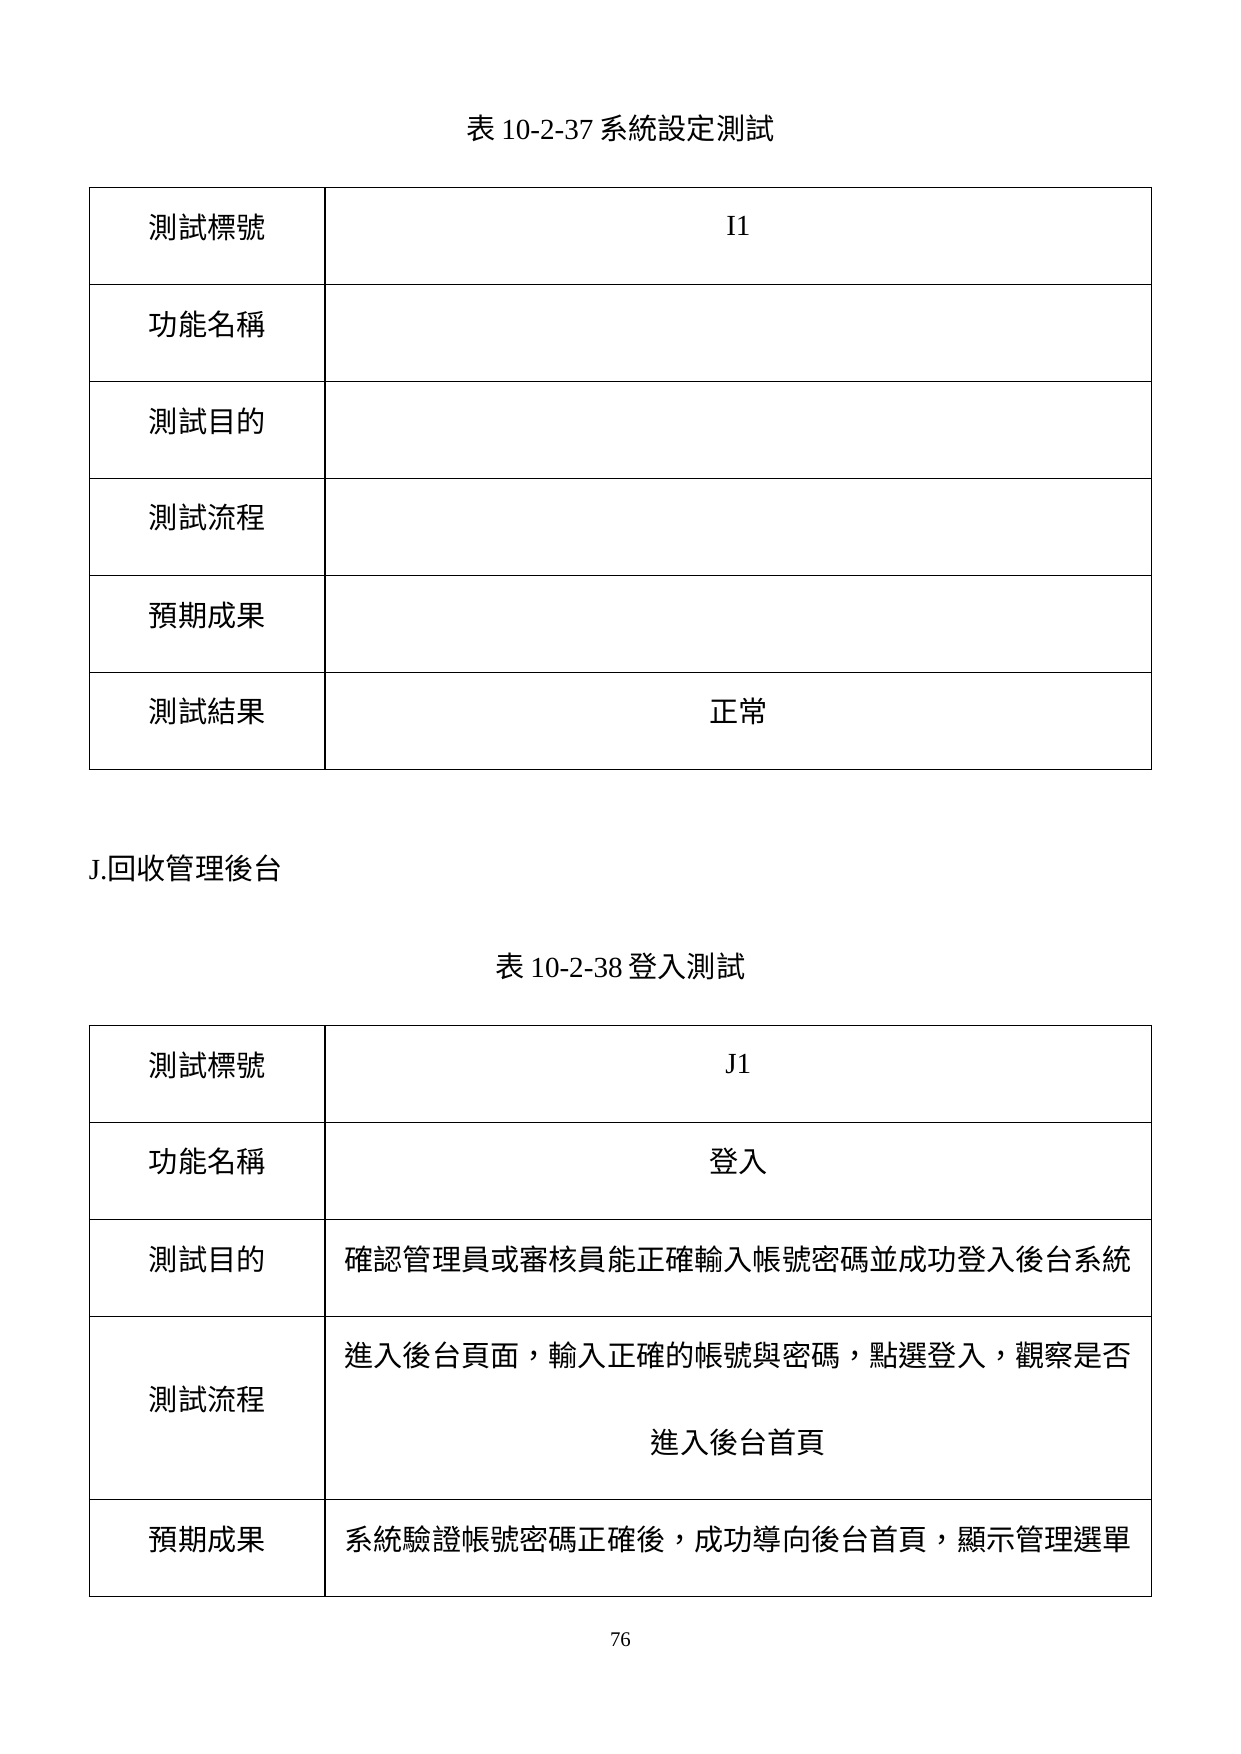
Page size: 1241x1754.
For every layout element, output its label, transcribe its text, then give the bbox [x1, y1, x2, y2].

table_cell 進入後台頁面，輸入正確的帳號與密碼，點選登入，觀察是否進入後台首頁 [326, 1317, 1151, 1499]
table_header 測試標號 [90, 188, 324, 284]
table_cell 確認管理員或審核員能正確輸入帳號密碼並成功登入後台系統 [326, 1220, 1151, 1316]
table_cell [326, 285, 1151, 381]
table_cell 測試流程 [90, 479, 324, 575]
table_cell 測試目的 [90, 1220, 324, 1316]
table_cell 登入 [326, 1123, 1151, 1219]
text 表10-2-38登入測試 [89, 927, 1152, 1002]
table_cell 預期成果 [90, 1500, 324, 1596]
table_header I1 [326, 188, 1151, 284]
table_cell 系統驗證帳號密碼正確後，成功導向後台首頁，顯示管理選單 [326, 1500, 1151, 1596]
text 表10-2-37系統設定測試 [89, 89, 1152, 164]
table_cell [326, 576, 1151, 672]
table_cell 正常 [326, 673, 1151, 769]
table_cell 測試流程 [90, 1317, 324, 1499]
table_cell [326, 479, 1151, 575]
table_cell 預期成果 [90, 576, 324, 672]
table_header 測試標號 [90, 1026, 324, 1122]
table_cell [326, 382, 1151, 478]
table_cell 測試目的 [90, 382, 324, 478]
text J.回收管理後台 [89, 829, 1152, 904]
table_header J1 [326, 1026, 1151, 1122]
table_cell 測試結果 [90, 673, 324, 769]
table_cell 功能名稱 [90, 285, 324, 381]
table_cell 功能名稱 [90, 1123, 324, 1219]
